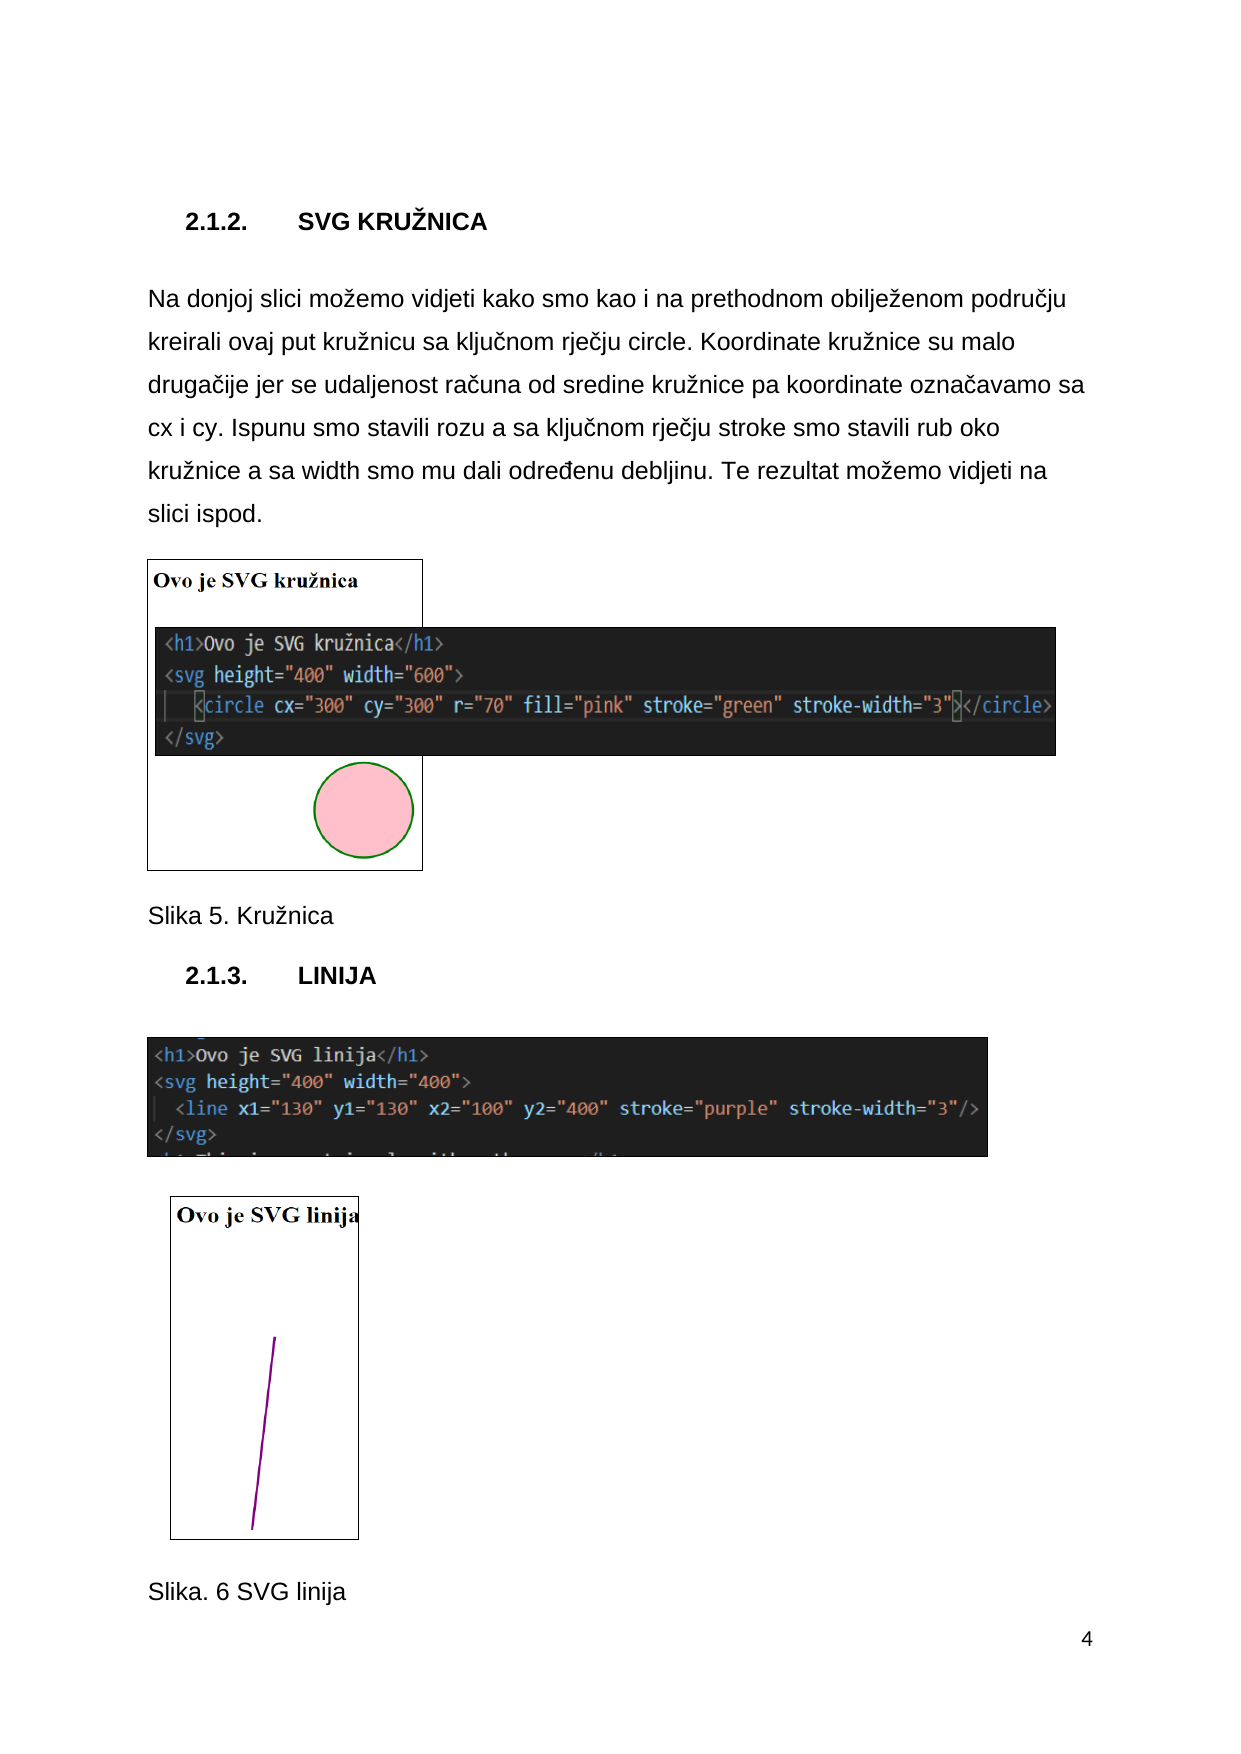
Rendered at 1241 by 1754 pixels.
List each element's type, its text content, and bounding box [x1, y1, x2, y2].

picture [156, 628, 1055, 755]
text Slika. 6 SVG linija [148, 1576, 1093, 1605]
picture [148, 1038, 987, 1156]
text Na donjoj slici možemo vidjeti kako smo kao i na prethodnom obilježenom području kreirali ovaj put kružnicu sa ključnom rječju circle. Koordinate kružnice su malo drugačije jer se udaljenost računa od sredine kružnice pa koordinate označavamo sa cx i cy. Ispunu smo stavili rozu a sa ključnom rječju stroke smo stavili rub oko kružnice a sa width smo mu dali određenu debljinu. Te rezultat možemo vidjeti na slici ispod. [148, 284, 1093, 528]
picture [148, 560, 422, 870]
text Slika 5. Kružnica [148, 901, 1093, 930]
subtitle LINIJA [185, 961, 1093, 990]
picture [171, 1197, 358, 1539]
subtitle SVG KRUŽNICA [185, 207, 1093, 236]
